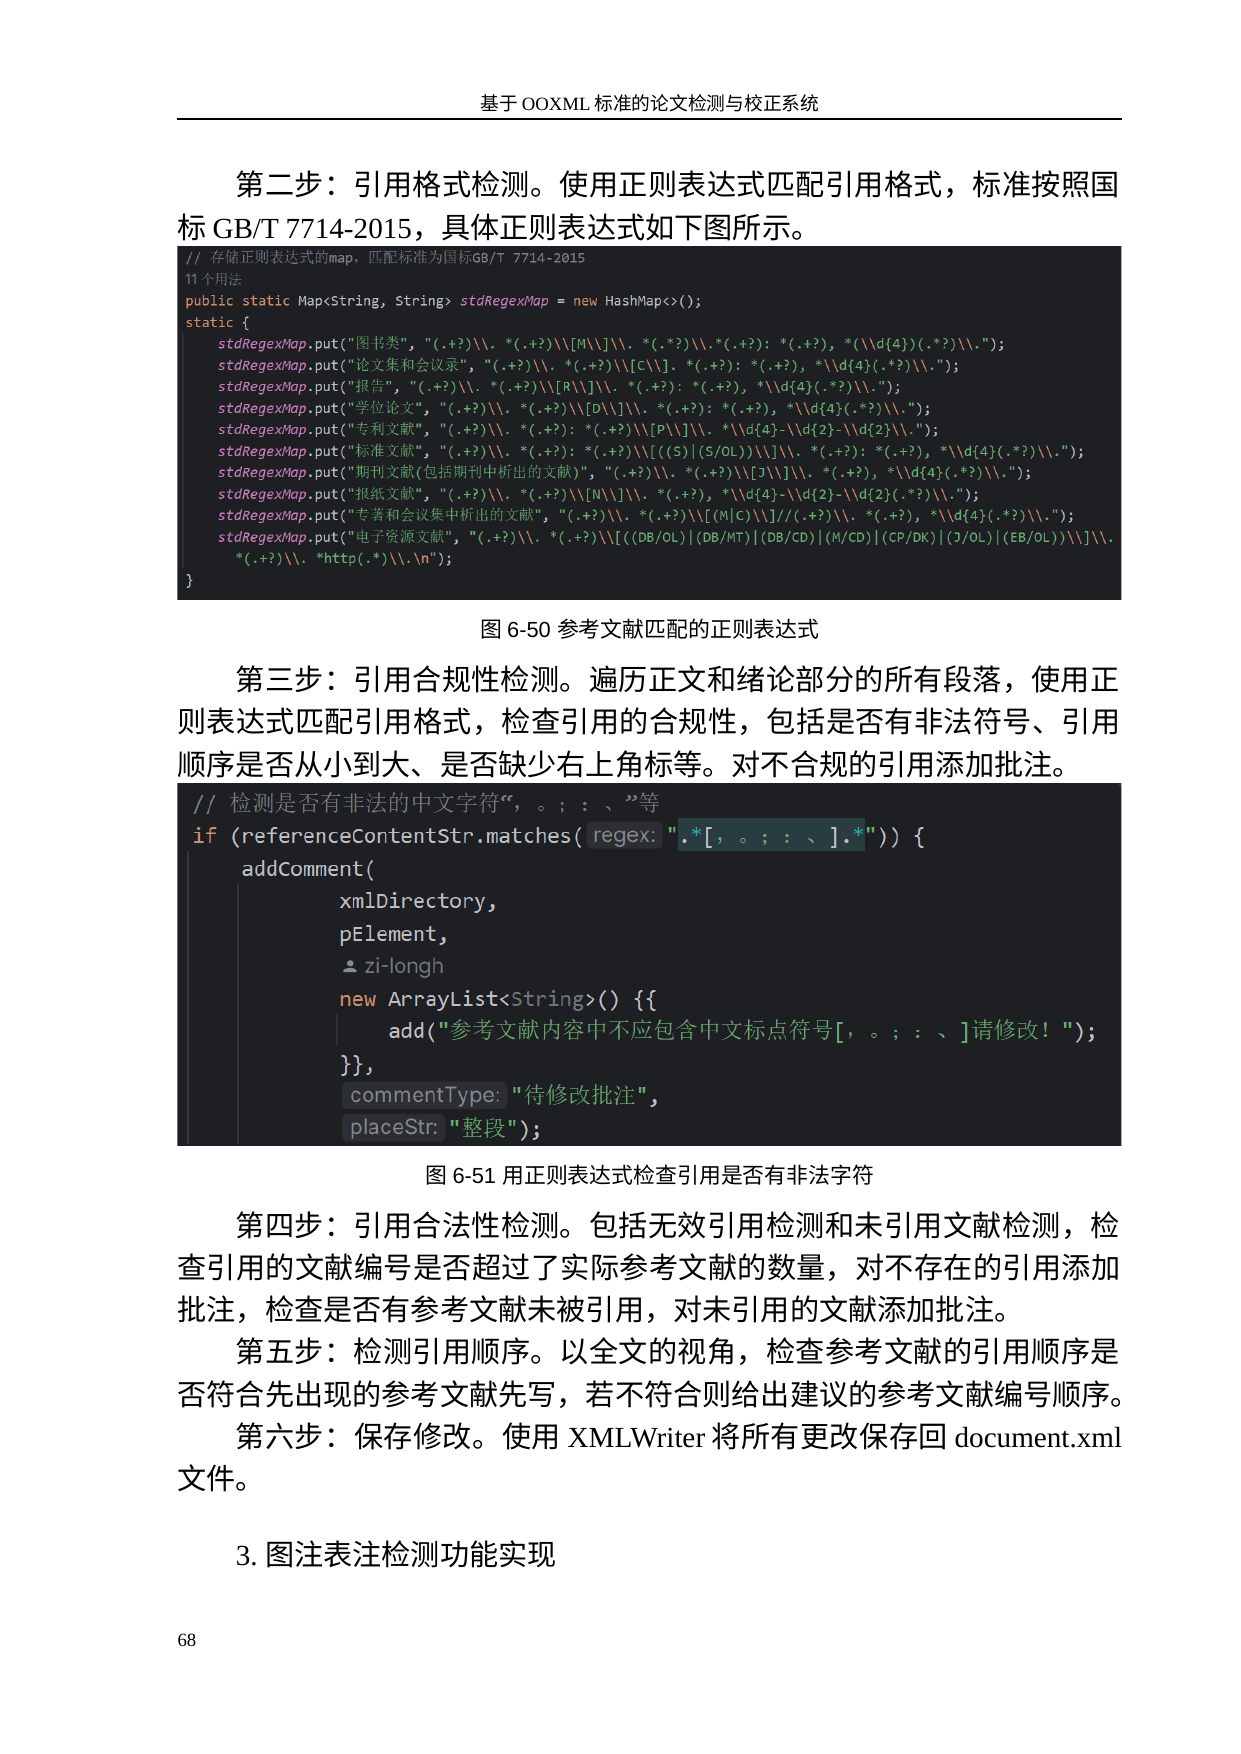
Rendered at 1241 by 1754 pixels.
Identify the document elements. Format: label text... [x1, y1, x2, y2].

picture [177, 246, 1122, 600]
list 第六步：保存修改。使用XMLWriter将所有更改保存回document.xml文件。 [177, 1414, 1122, 1498]
picture [177, 783, 1122, 1146]
list 第二步：引用格式检测。使用正则表达式匹配引用格式，标准按照国标GB/T 7714-2015，具体正则表达式如下图所示。 [177, 162, 1122, 246]
list 图注表注检测功能实现 [177, 1532, 1122, 1574]
list 第四步：引用合法性检测。包括无效引用检测和未引用文献检测，检查引用的文献编号是否超过了实际参考文献的数量，对不存在的引用添加批注，检查是否有参考文献未被引用，对未引用的文献添加批注。 [177, 1202, 1122, 1329]
list 第三步：引用合规性检测。遍历正文和绪论部分的所有段落，使用正则表达式匹配引用格式，检查引用的合规性，包括是否有非法符号、引用顺序是否从小到大、是否缺少右上角标等。对不合规的引用添加批注。 [177, 656, 1122, 783]
list 第五步：检测引用顺序。以全文的视角，检查参考文献的引用顺序是否符合先出现的参考文献先写，若不符合则给出建议的参考文献编号顺序。 [177, 1329, 1122, 1414]
